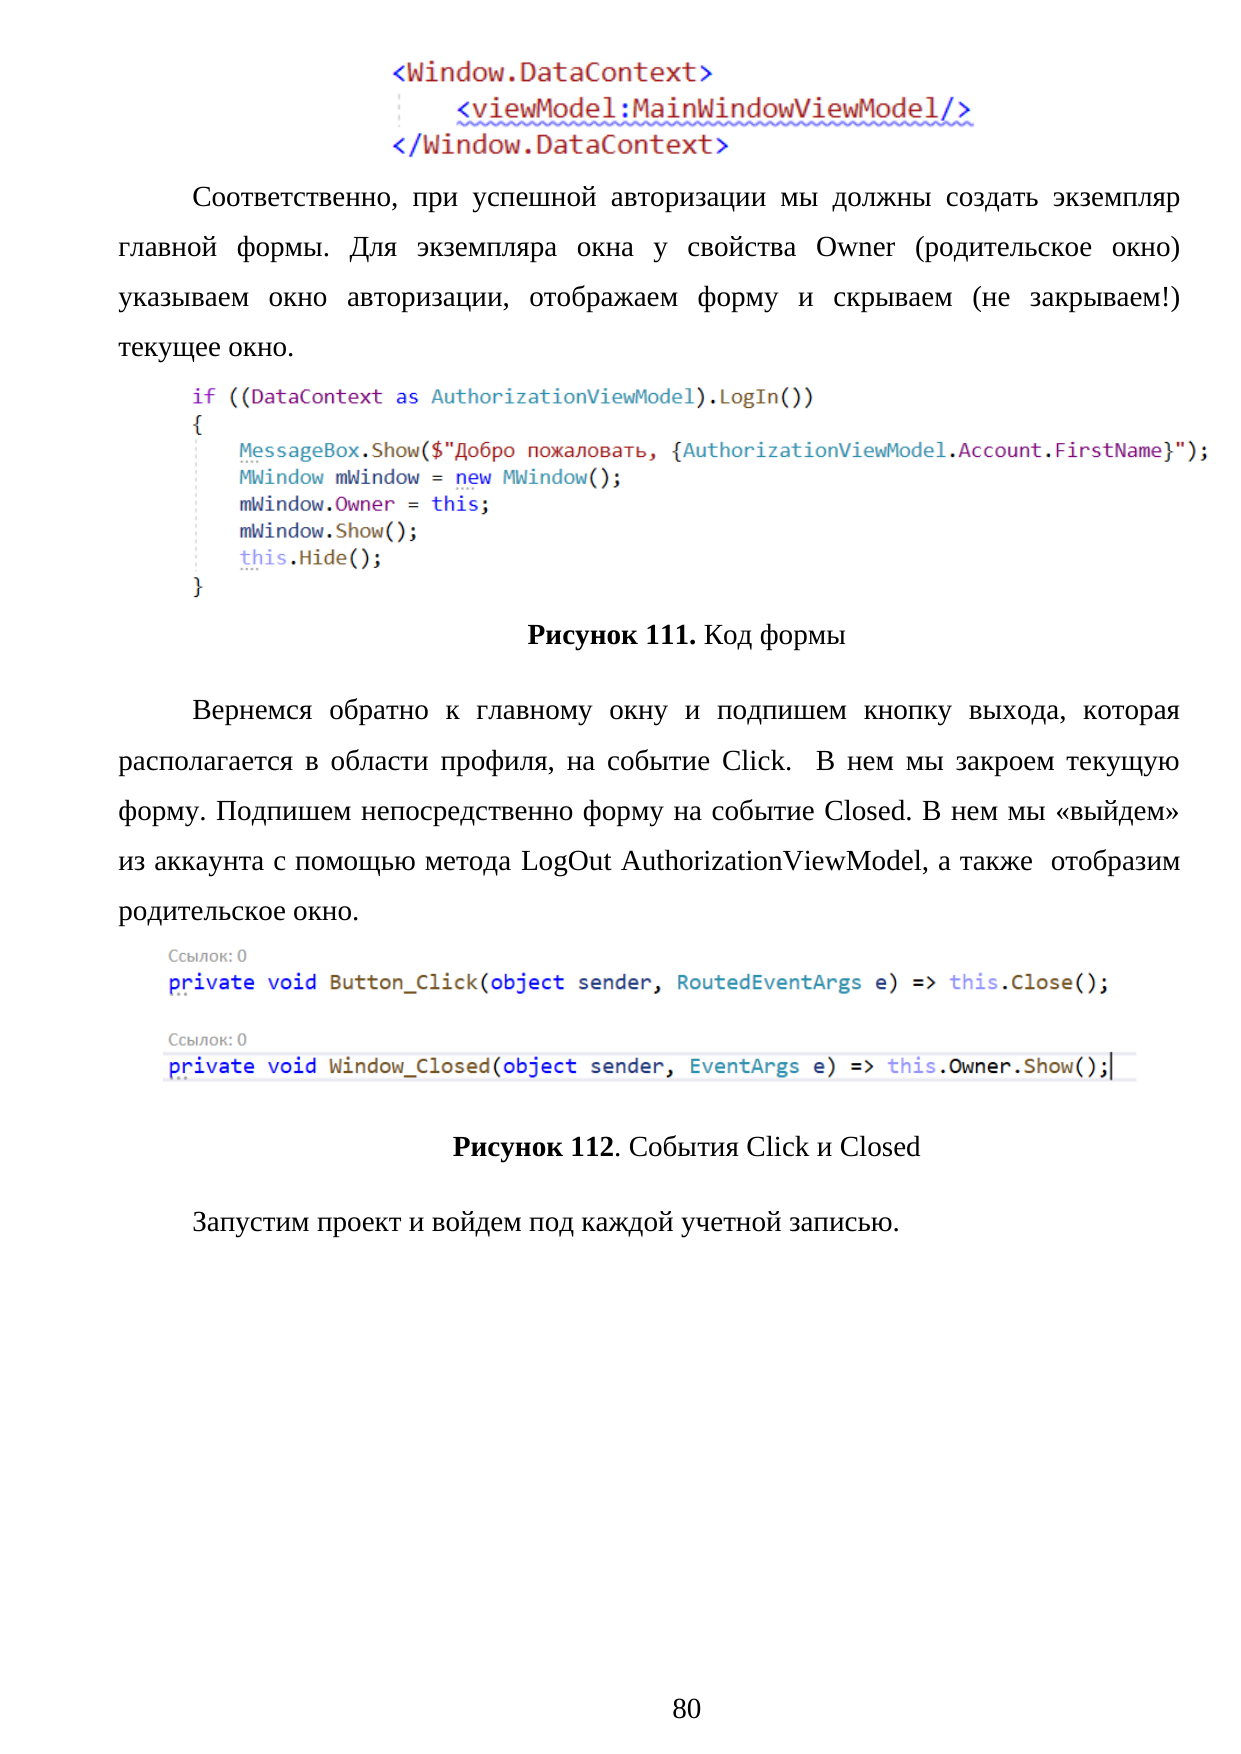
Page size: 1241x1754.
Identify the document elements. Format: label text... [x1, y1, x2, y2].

text Соответственно, при успешной авторизации мы должны создать экземпляр главной формы. Для экземпляра окна у свойства Owner (родительское окно) указываем окно авторизации, отображаем форму и скрываем (не закрываем!) текущее окно. [118, 179, 1181, 363]
picture [192, 380, 1219, 603]
picture [383, 59, 990, 165]
text Рисунок 112. События Click и Closed [118, 1129, 1181, 1162]
picture [162, 943, 1137, 1104]
text Запустим проект и войдем под каждой учетной записью. [118, 1204, 1181, 1238]
text Вернемся обратно к главному окну и подпишем кнопку выхода, которая располагается в области профиля, на событие Click. В нем мы закроем текущую форму. Подпишем непосредственно форму на событие Closed. В нем мы «выйдем» из аккаунта с помощью метода LogOut AuthorizationViewModel, а также отобразим родительское окно. [118, 692, 1181, 927]
text Рисунок 111. Код формы [118, 617, 1181, 651]
